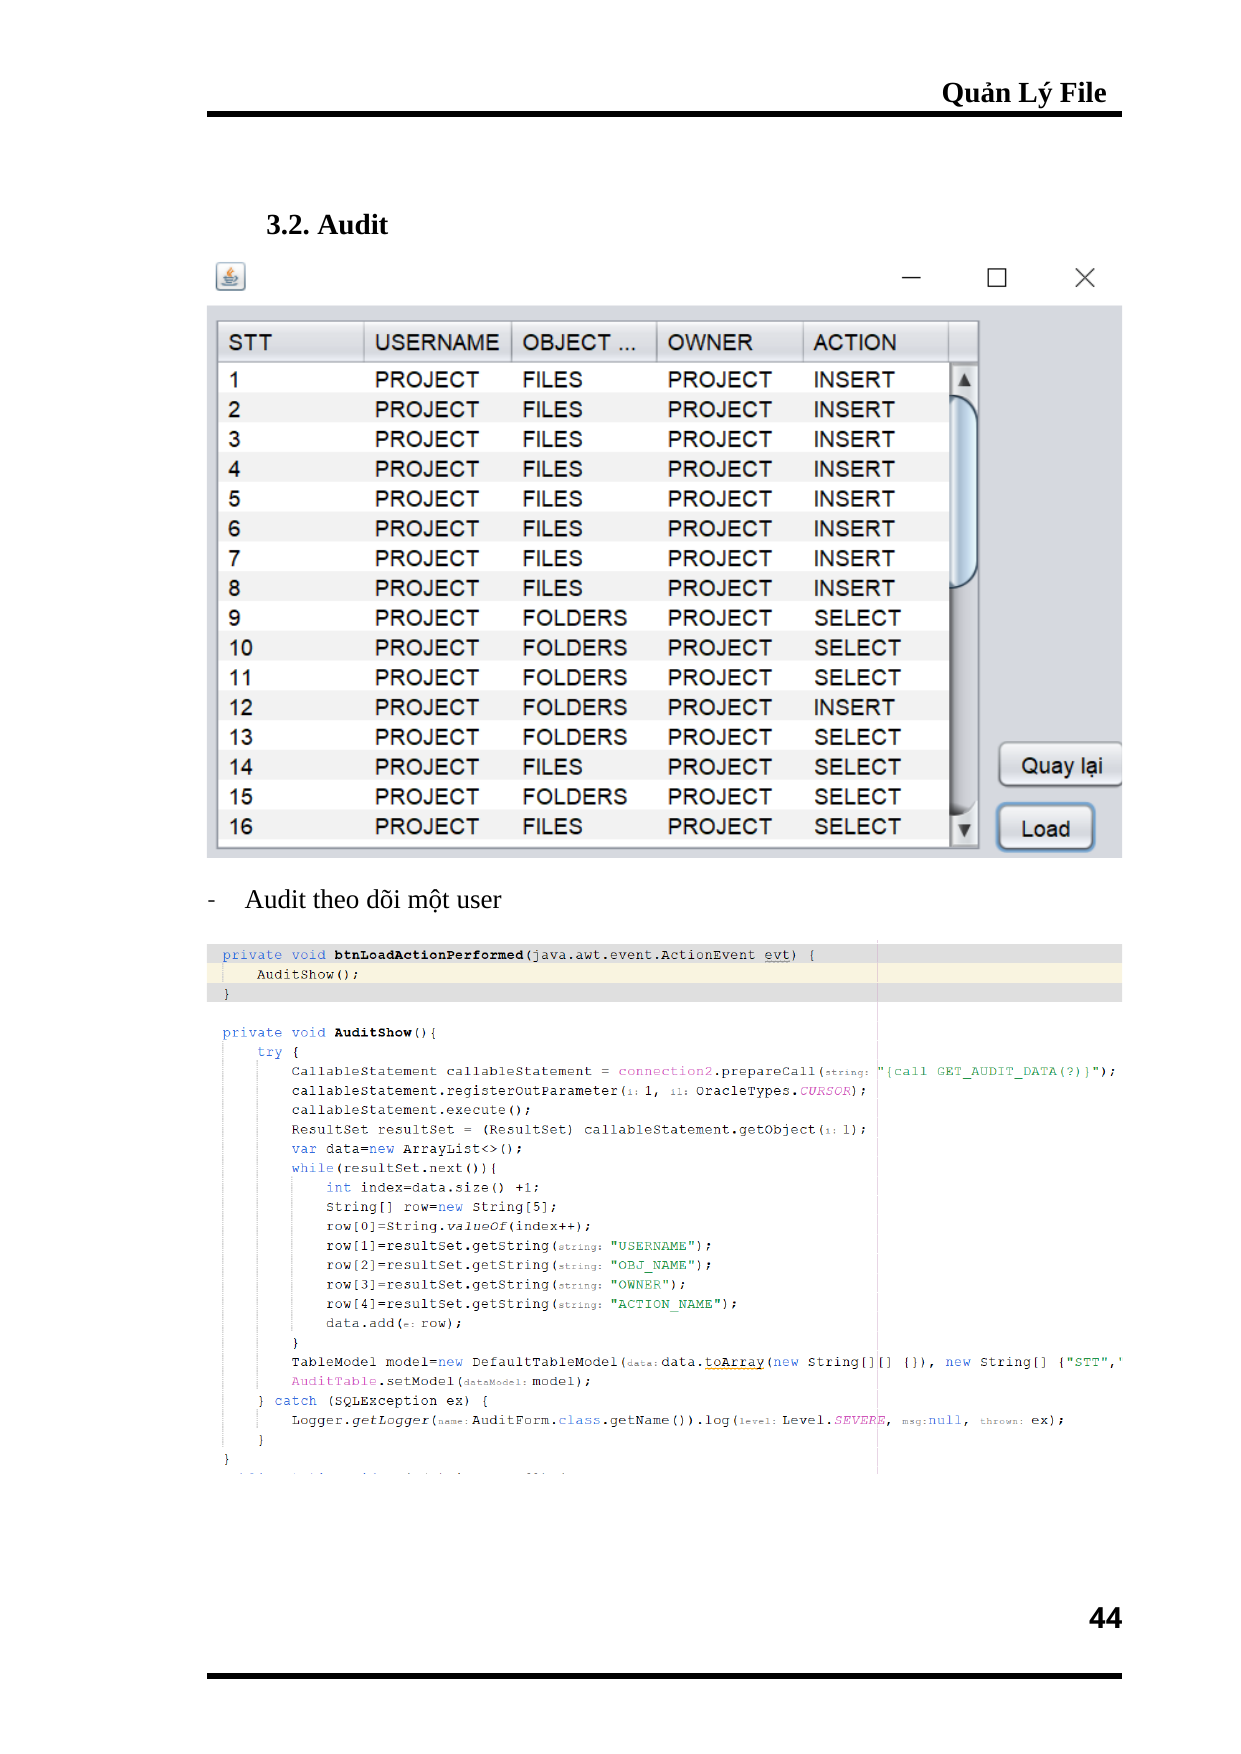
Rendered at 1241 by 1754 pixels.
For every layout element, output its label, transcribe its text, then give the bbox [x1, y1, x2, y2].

picture [206, 940, 1123, 1474]
subtitle 3.2. Audit [266, 207, 1122, 240]
picture [206, 257, 1123, 858]
list Audit theo dõi một user [207, 883, 1122, 915]
